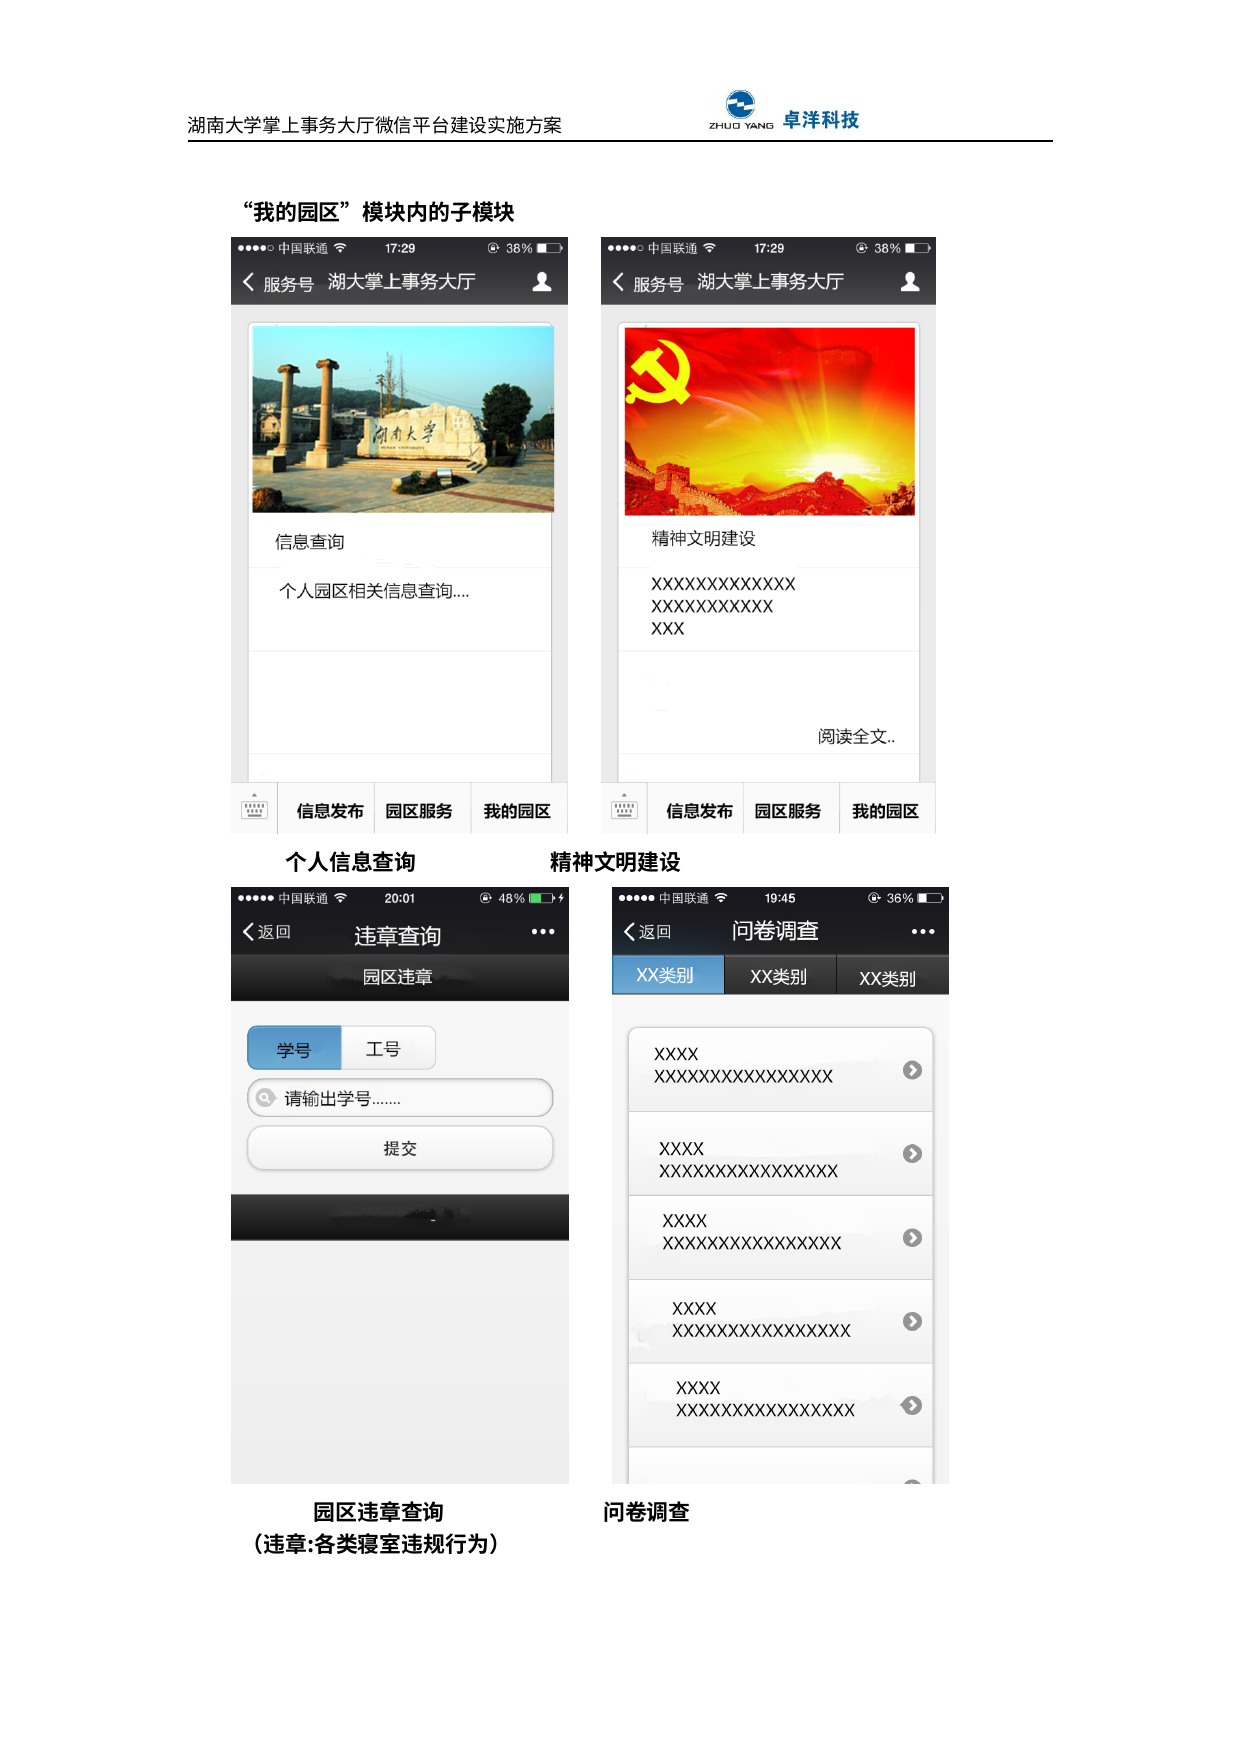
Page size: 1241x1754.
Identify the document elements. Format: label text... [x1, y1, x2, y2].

text 个人信息查询 精神文明建设 [231, 844, 1053, 877]
text （违章:各类寝室违规行为） [231, 1527, 1053, 1559]
picture [612, 887, 949, 1484]
picture [696, 88, 866, 133]
text 园区违章查询 问卷调查 [226, 1494, 1053, 1527]
picture [231, 887, 569, 1484]
picture [231, 237, 568, 834]
text “我的园区”模块内的子模块 [231, 194, 1053, 227]
picture [601, 237, 936, 834]
